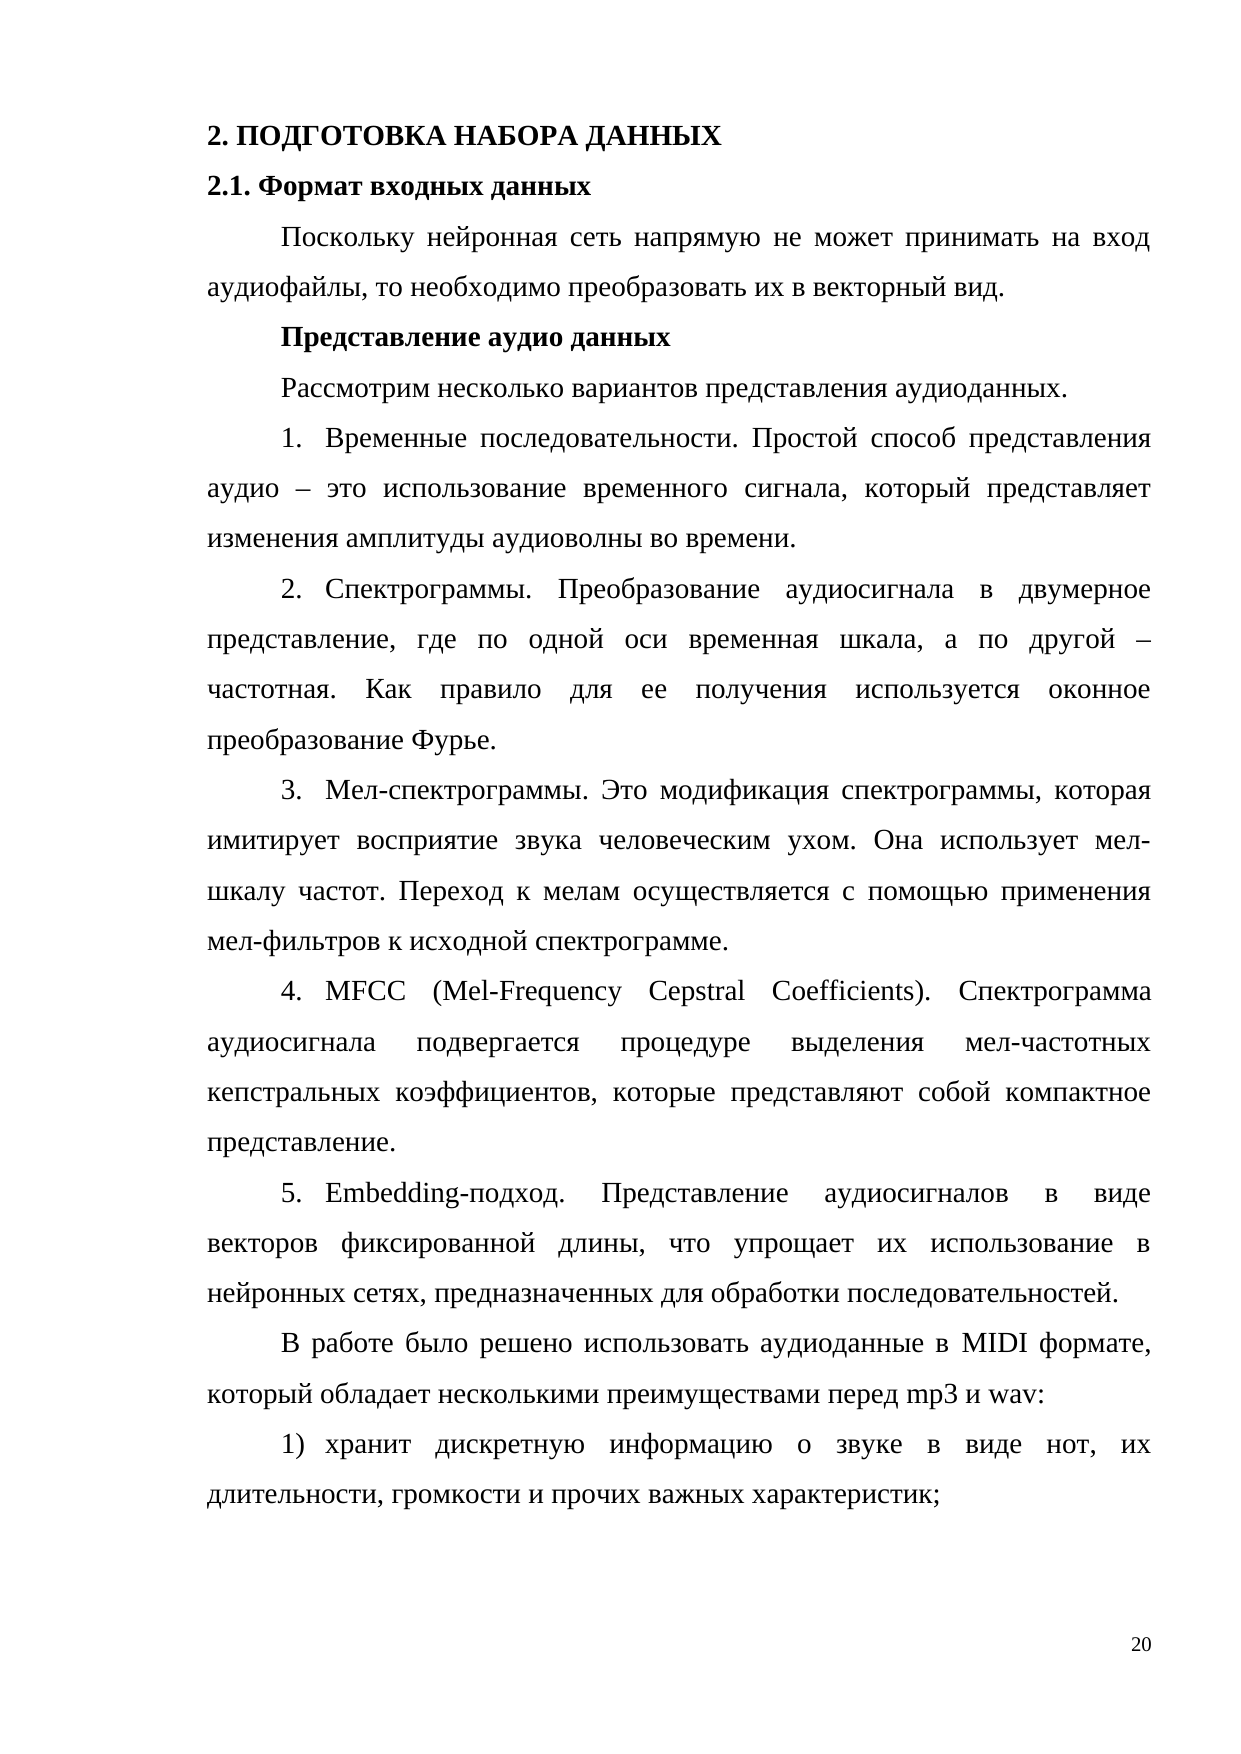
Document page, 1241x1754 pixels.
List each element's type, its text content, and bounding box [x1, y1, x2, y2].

text Рассмотрим несколько вариантов представления аудиоданных. [207, 370, 1152, 403]
text Представление аудио данных [207, 319, 1152, 353]
subtitle 2.1. Формат входных данных [207, 168, 1152, 202]
list MFCC (Mel-Frequency Cepstral Coefficients). Спектрограмма аудиосигнала подвергается процедуре выделения мел-частотных кепстральных коэффициентов, которые представляют собой компактное представление. [207, 973, 1152, 1158]
list Embedding-подход. Представление аудиосигналов в виде векторов фиксированной длины, что упрощает их использование в нейронных сетях, предназначенных для обработки последовательностей. [207, 1175, 1152, 1309]
list Временные последовательности. Простой способ представления аудио – это использование временного сигнала, который представляет изменения амплитуды аудиоволны во времени. [207, 420, 1152, 554]
list В работе было решено использовать аудиоданные в MIDI формате, который обладает несколькими преимуществами перед mp3 и wav: [207, 1326, 1152, 1409]
list Мел-спектрограммы. Это модификация спектрограммы, которая имитирует восприятие звука человеческим ухом. Она использует мел-шкалу частот. Переход к мелам осуществляется с помощью применения мел-фильтров к исходной спектрограмме. [207, 772, 1152, 957]
subtitle 2. ПОДГОТОВКА НАБОРА ДАННЫХ [207, 118, 1152, 152]
list Спектрограммы. Преобразование аудиосигнала в двумерное представление, где по одной оси временная шкала, а по другой – частотная. Как правило для ее получения используется оконное преобразование Фурье. [207, 571, 1152, 755]
text Поскольку нейронная сеть напрямую не может принимать на вход аудиофайлы, то необходимо преобразовать их в векторный вид. [207, 219, 1152, 303]
list хранит дискретную информацию о звуке в виде нот, их длительности, громкости и прочих важных характеристик; [207, 1426, 1152, 1510]
